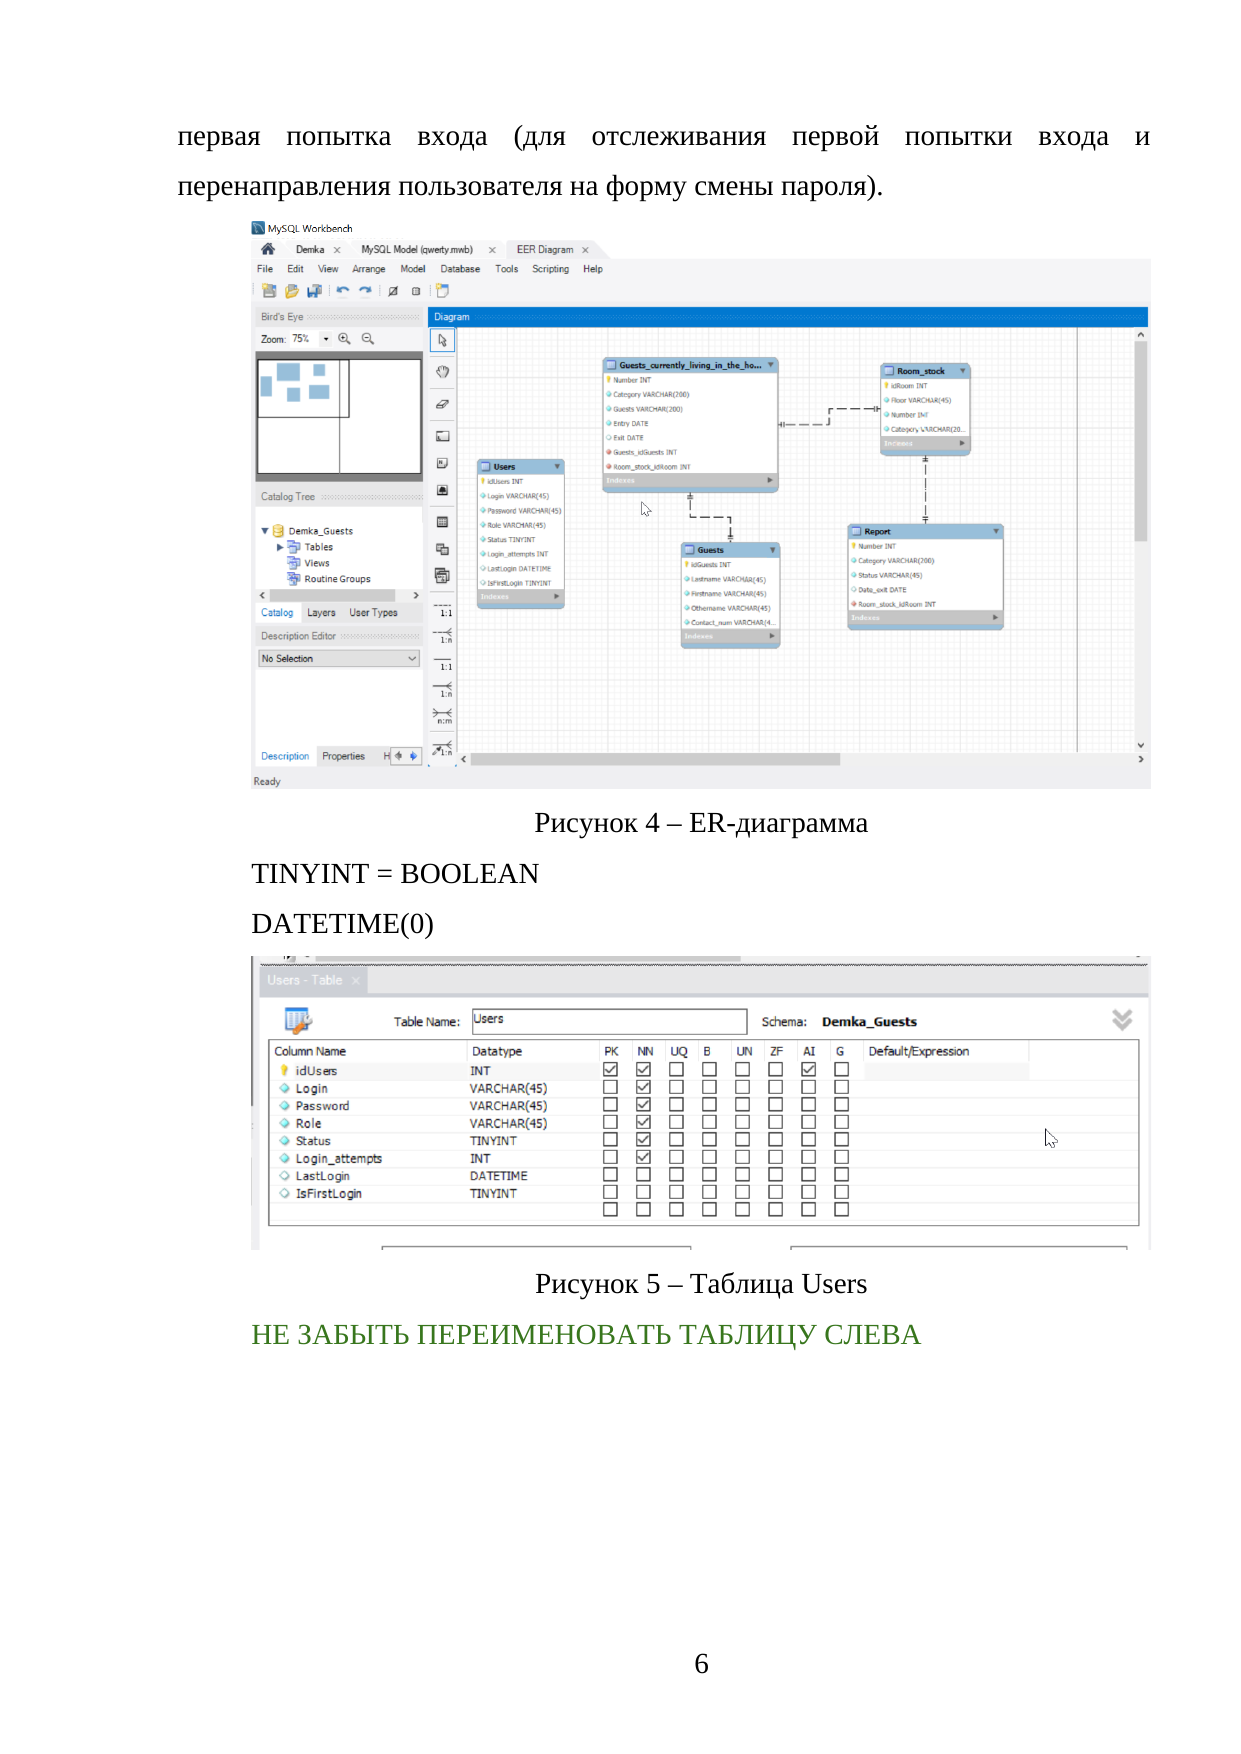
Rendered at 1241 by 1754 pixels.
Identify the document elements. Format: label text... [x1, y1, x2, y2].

picture [251, 218, 1151, 789]
text DATETIME(0) [177, 906, 1152, 939]
text НЕ ЗАБЫТЬ ПЕРЕИМЕНОВАТЬ ТАБЛИЦУ СЛЕВА [177, 1317, 1152, 1350]
text Рисунок 4 – ER-диаграмма [177, 805, 1152, 839]
text Рисунок 5 – Таблица Users [177, 1267, 1152, 1300]
picture [251, 956, 1152, 1250]
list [177, 118, 1152, 202]
text TINYINT = BOOLEAN [177, 856, 1152, 889]
